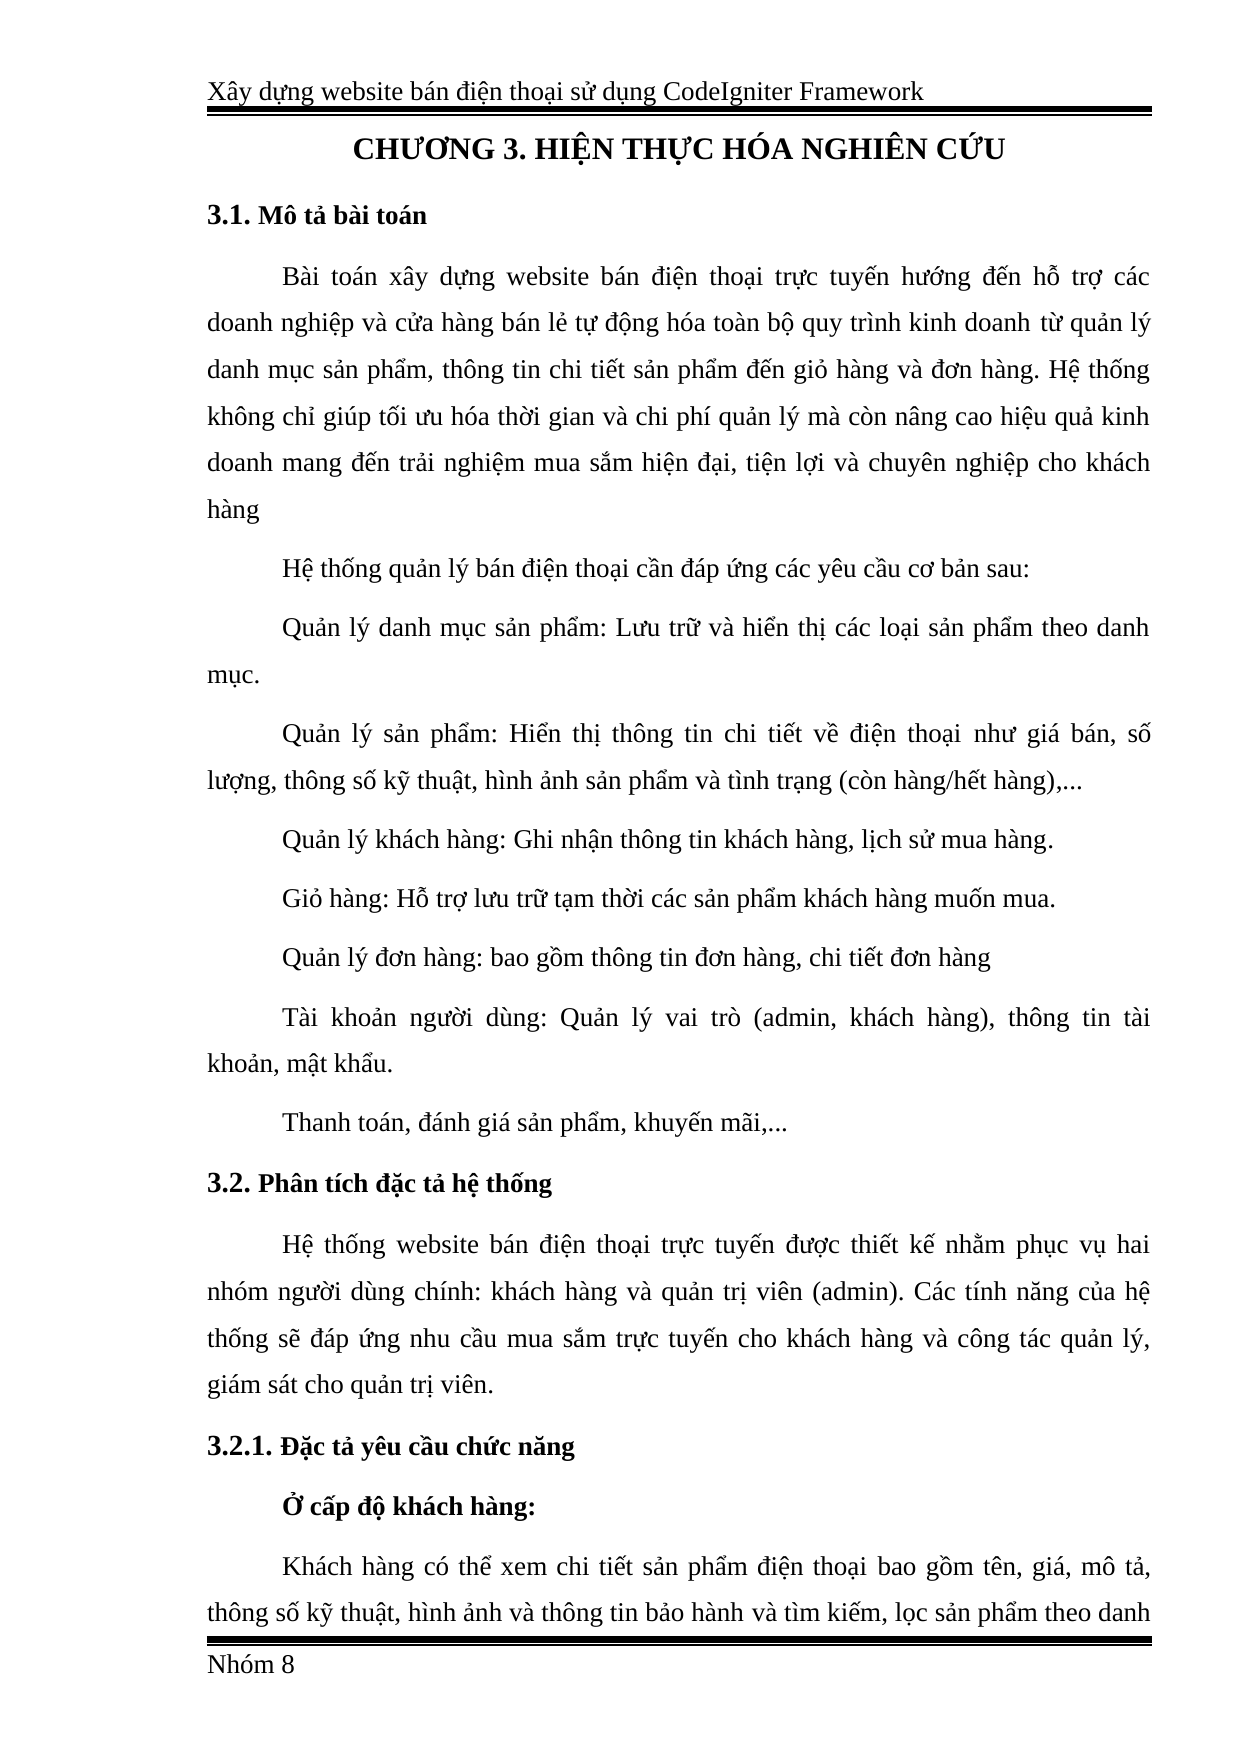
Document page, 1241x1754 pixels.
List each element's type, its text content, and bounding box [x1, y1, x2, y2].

text Hệ thống quản lý bán điện thoại cần đáp ứng các yêu cầu cơ bản sau: [207, 552, 1152, 583]
text Thanh toán, đánh giá sản phẩm, khuyến mãi,... [207, 1106, 1152, 1138]
subtitle Đặc tả yêu cầu chức năng [207, 1428, 1152, 1461]
text Ở cấp độ khách hàng: [207, 1490, 1152, 1522]
text Bài toán xây dựng website bán điện thoại trực tuyến hướng đến hỗ trợ các doanh nghiệp và cửa hàng bán lẻ tự động hóa toàn bộ quy trình kinh doanh từ quản lý danh mục sản phẩm, thông tin chi tiết sản phẩm đến giỏ hàng và đơn hàng. Hệ thống không chỉ giúp tối ưu hóa thời gian và chi phí quản lý mà còn nâng cao hiệu quả kinh doanh mang đến trải nghiệm mua sắm hiện đại, tiện lợi và chuyên nghiệp cho khách hàng [207, 260, 1152, 524]
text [207, 1549, 1152, 1627]
text Hệ thống website bán điện thoại trực tuyến được thiết kế nhằm phục vụ hai nhóm người dùng chính: khách hàng và quản trị viên (admin). Các tính năng của hệ thống sẽ đáp ứng nhu cầu mua sắm trực tuyến cho khách hàng và công tác quản lý, giám sát cho quản trị viên. [207, 1228, 1152, 1399]
text Tài khoản người dùng: Quản lý vai trò (admin, khách hàng), thông tin tài khoản, mật khẩu. [207, 1001, 1152, 1078]
text Quản lý danh mục sản phẩm: Lưu trữ và hiển thị các loại sản phẩm theo danh mục. [207, 611, 1152, 689]
subtitle HIỆN THỰC HÓA NGHIÊN CỨU [207, 131, 1152, 167]
text Quản lý sản phẩm: Hiển thị thông tin chi tiết về điện thoại như giá bán, số lượng, thông số kỹ thuật, hình ảnh sản phẩm và tình trạng (còn hàng/hết hàng),... [207, 717, 1152, 795]
subtitle Mô tả bài toán [207, 197, 1152, 231]
text Quản lý đơn hàng: bao gồm thông tin đơn hàng, chi tiết đơn hàng [207, 941, 1152, 973]
text Giỏ hàng: Hỗ trợ lưu trữ tạm thời các sản phẩm khách hàng muốn mua. [207, 882, 1152, 913]
text Quản lý khách hàng: Ghi nhận thông tin khách hàng, lịch sử mua hàng. [207, 823, 1152, 854]
subtitle Phân tích đặc tả hệ thống [207, 1166, 1152, 1199]
